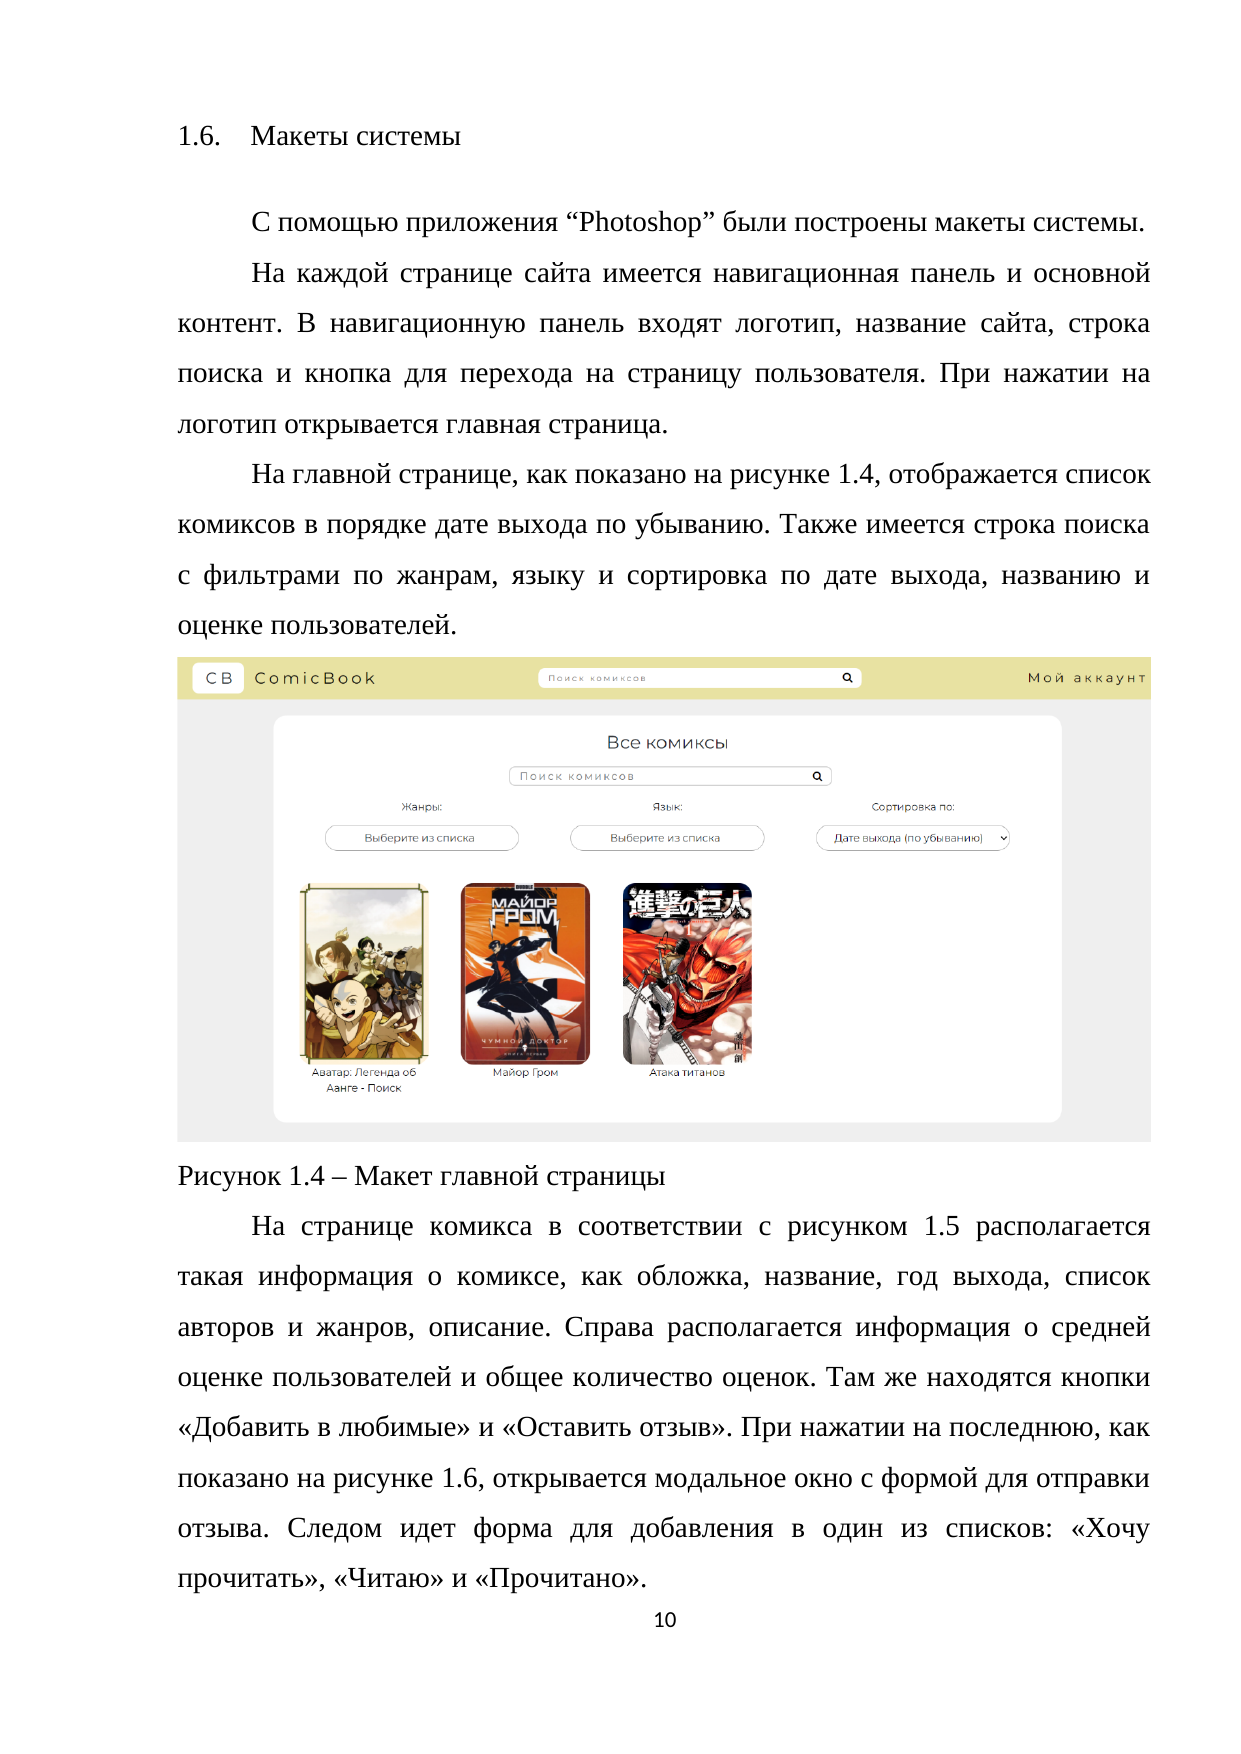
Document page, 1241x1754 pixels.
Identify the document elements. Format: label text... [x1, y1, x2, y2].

picture [177, 657, 1151, 1142]
subtitle 1.6. Макеты системы [177, 118, 1152, 152]
text На странице комикса в соответствии с рисунком 1.5 располагается такая информация о комиксе, как обложка, название, год выхода, список авторов и жанров, описание. Справа располагается информация о средней оценке пользователей и общее количество оценок. Там же находятся кнопки «Добавить в любимые» и «Оставить отзыв». При нажатии на последнюю, как показано на рисунке 1.6, открывается модальное окно с формой для отправки отзыва. Следом идет форма для добавления в один из списков: «Хочу прочитать», «Читаю» и «Прочитано». [177, 1208, 1152, 1594]
text На главной странице, как показано на рисунке 1.4, отображается список комиксов в порядке дате выхода по убыванию. Также имеется строка поиска с фильтрами по жанрам, языку и сортировка по дате выхода, названию и оценке пользователей. [177, 456, 1152, 641]
text Рисунок 1.4 – Макет главной страницы [177, 1158, 1152, 1191]
text С помощью приложения “Photoshop” были построены макеты системы. [177, 204, 1152, 238]
text На каждой странице сайта имеется навигационная панель и основной контент. В навигационную панель входят логотип, название сайта, строка поиска и кнопка для перехода на страницу пользователя. При нажатии на логотип открывается главная страница. [177, 255, 1152, 439]
